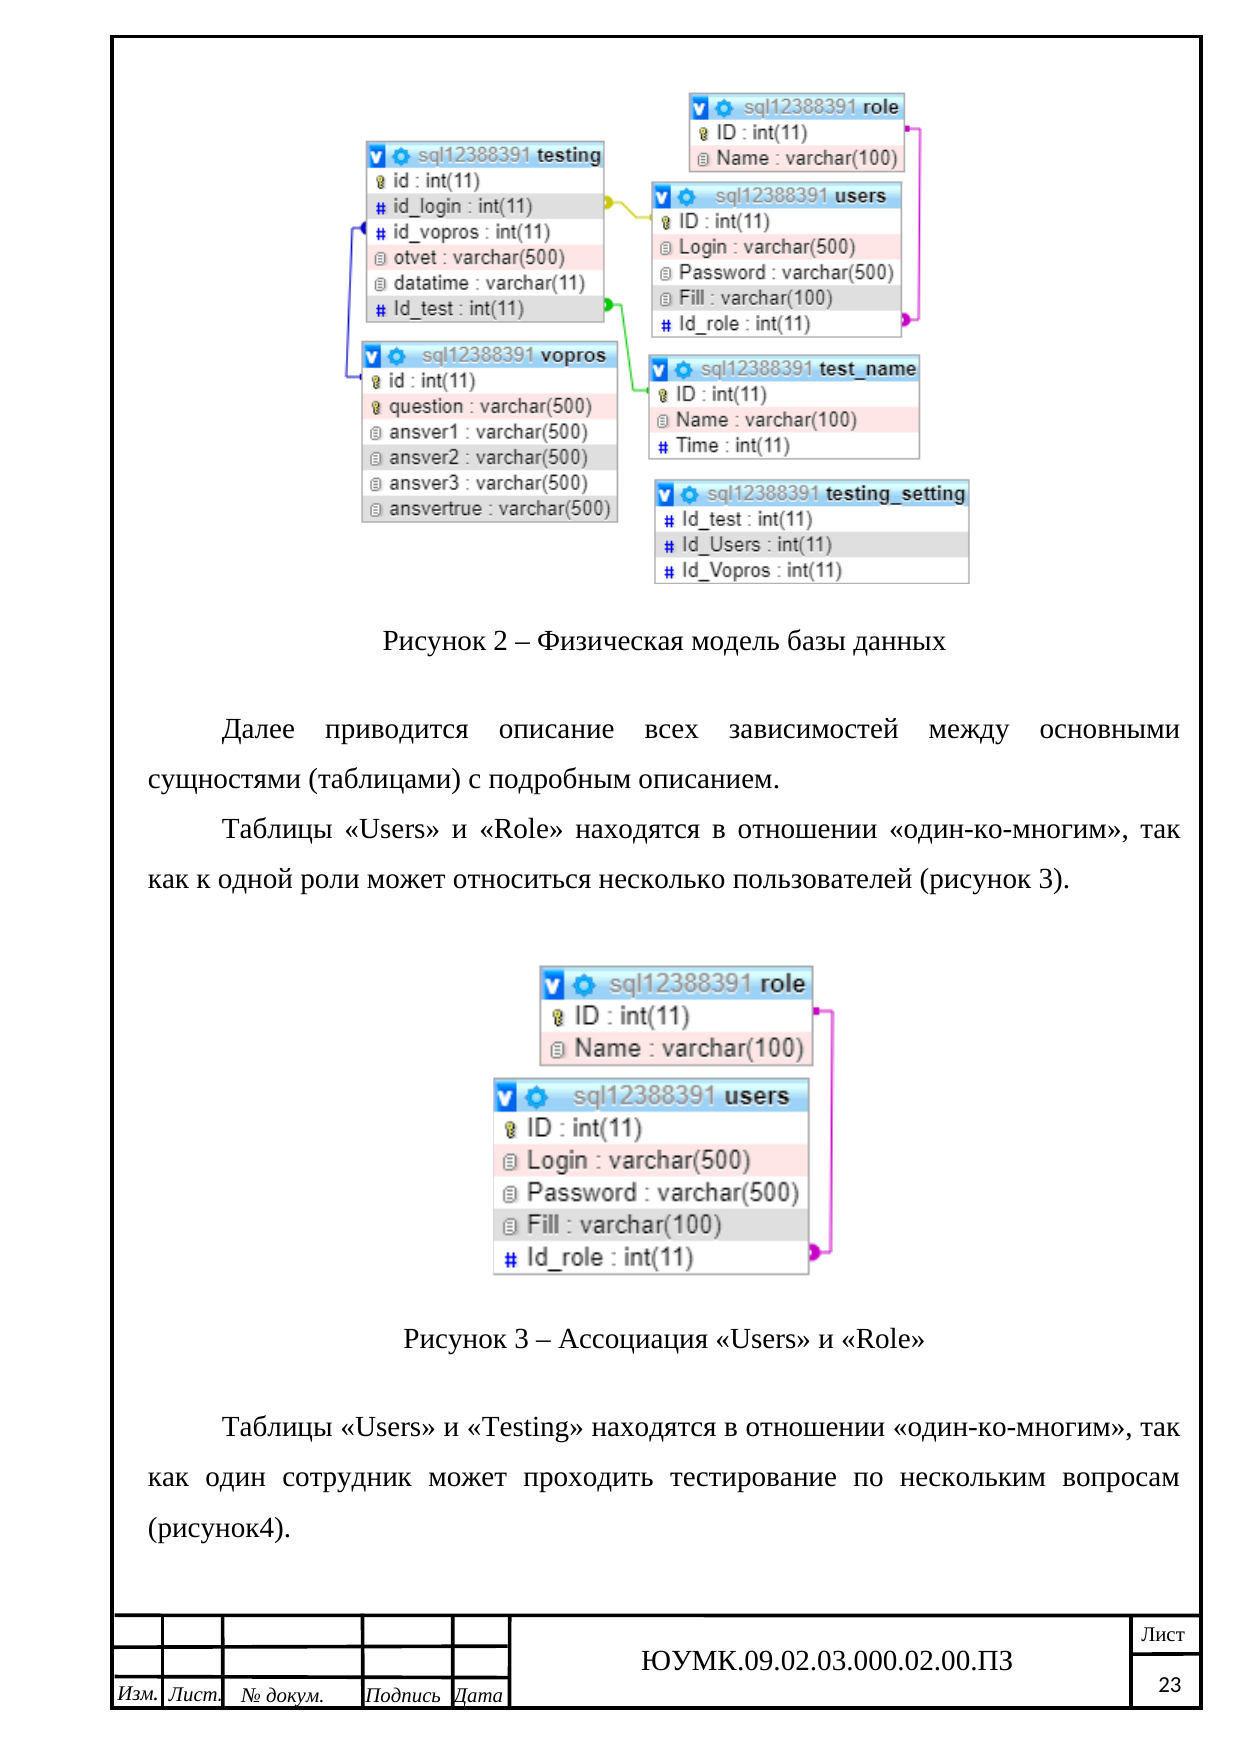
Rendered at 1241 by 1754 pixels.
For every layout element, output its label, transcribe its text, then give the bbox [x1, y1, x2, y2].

text Таблицы «Users» и «Role» находятся в отношении «один-ко-многим», так как к одной роли может относиться несколько пользователей (рисунок 3). [148, 811, 1181, 895]
text Таблицы «Users» и «Testing» находятся в отношении «один-ко-многим», так как один сотрудник может проходить тестирование по нескольким вопросам (рисунок4). [148, 1409, 1181, 1543]
text Рисунок 3 – Ассоциация «Users» и «Role» [118, 1321, 1211, 1355]
picture [493, 949, 836, 1283]
text Рисунок 2 – Физическая модель базы данных [118, 623, 1211, 656]
picture [333, 88, 995, 584]
text Далее приводится описание всех зависимостей между основными сущностями (таблицами) с подробным описанием. [148, 711, 1181, 794]
